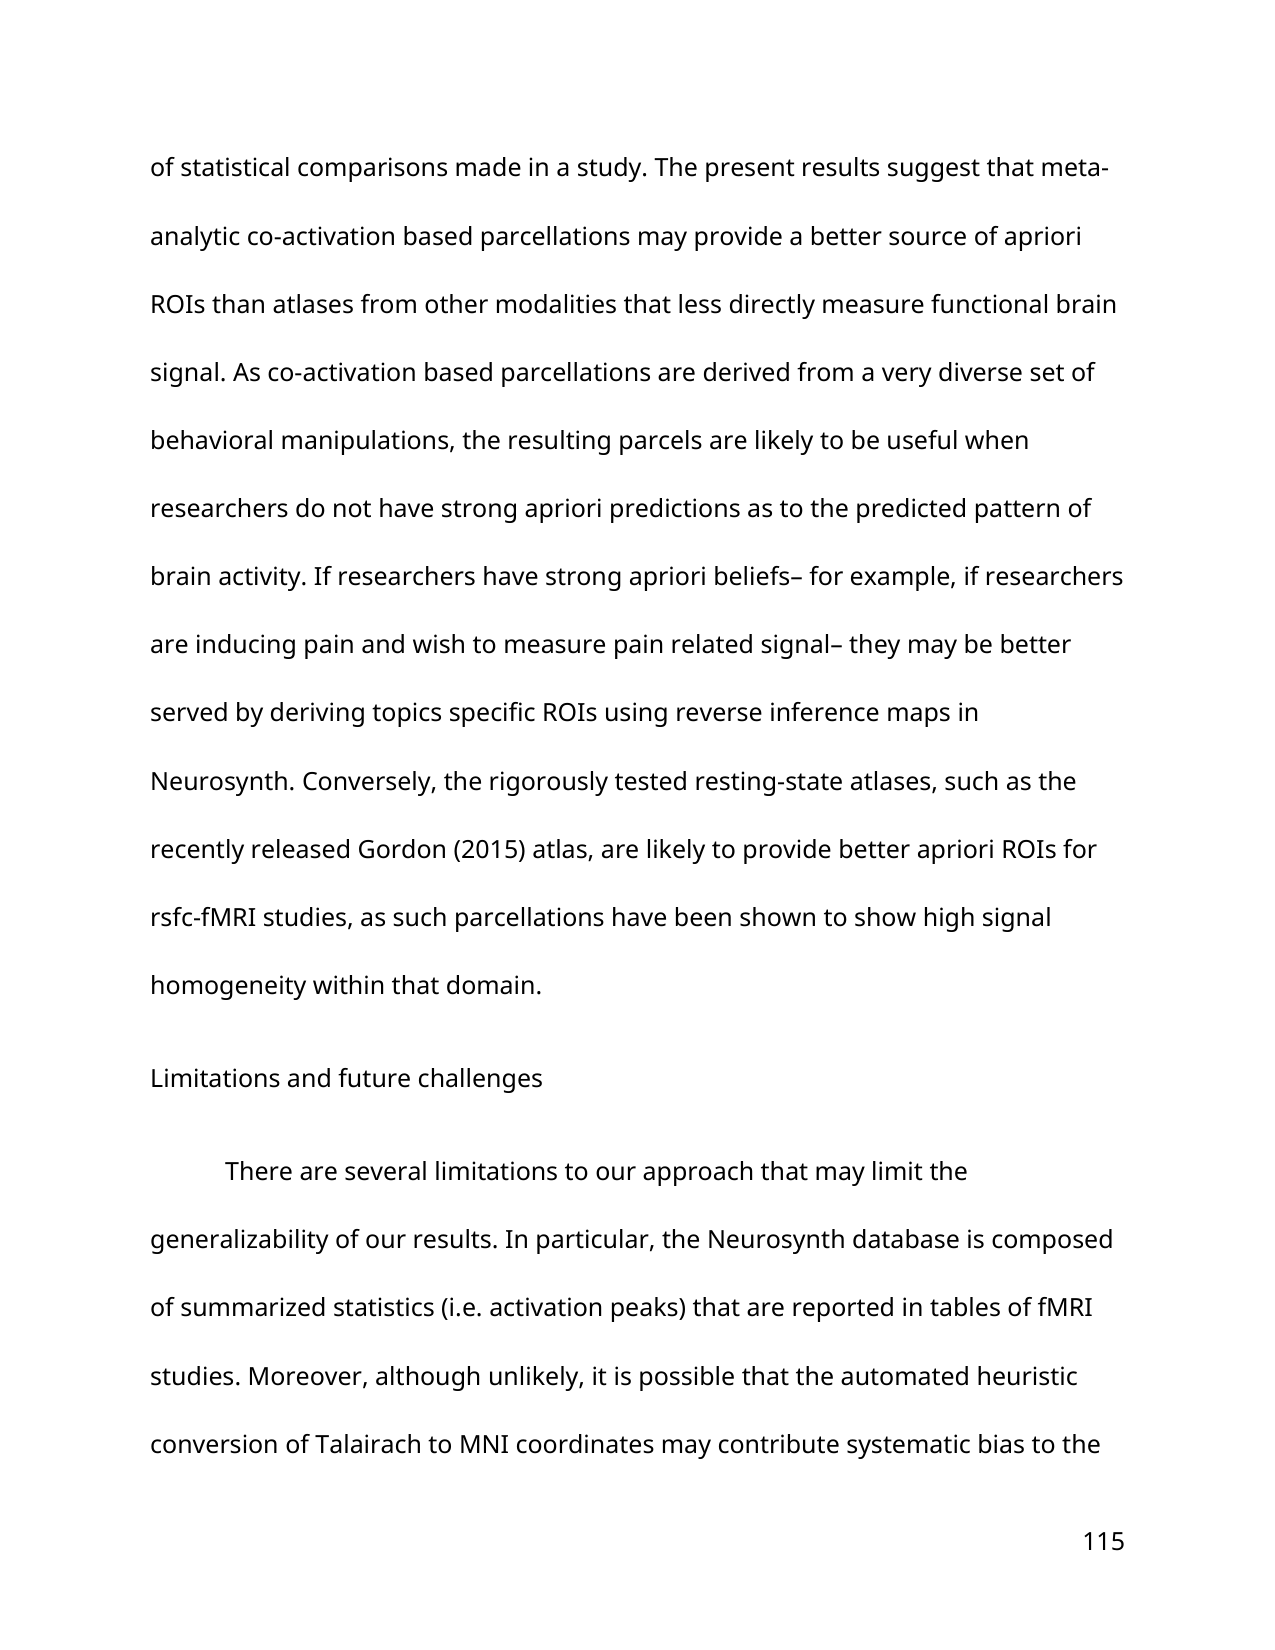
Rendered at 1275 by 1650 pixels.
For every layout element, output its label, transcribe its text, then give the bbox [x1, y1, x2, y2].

text Limitations and future challenges [150, 1061, 1125, 1095]
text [150, 1154, 1125, 1460]
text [150, 150, 1125, 1002]
